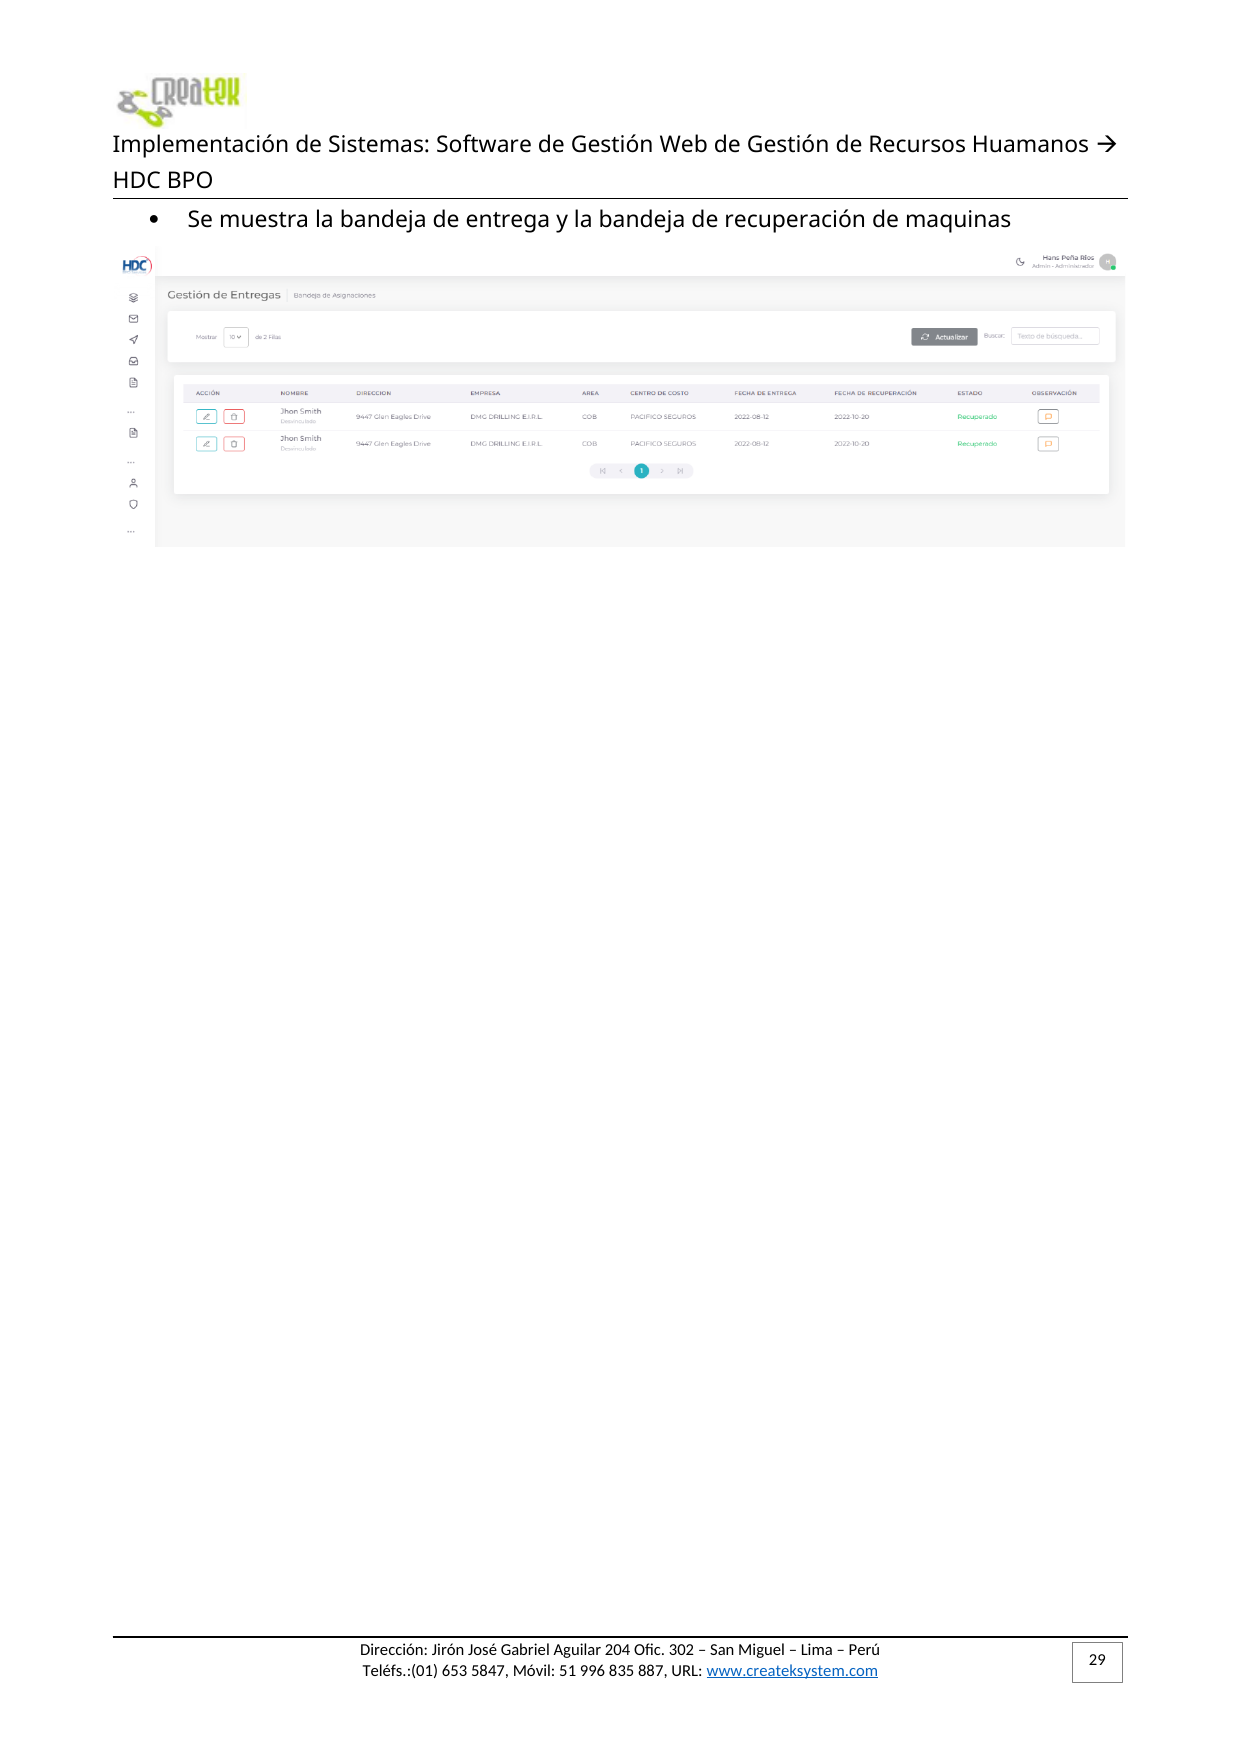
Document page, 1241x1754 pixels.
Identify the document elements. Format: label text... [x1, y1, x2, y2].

list Se muestra la bandeja de entrega y la bandeja de recuperación de maquinas [150, 203, 1128, 234]
picture [112, 73, 247, 129]
picture [112, 246, 1124, 546]
